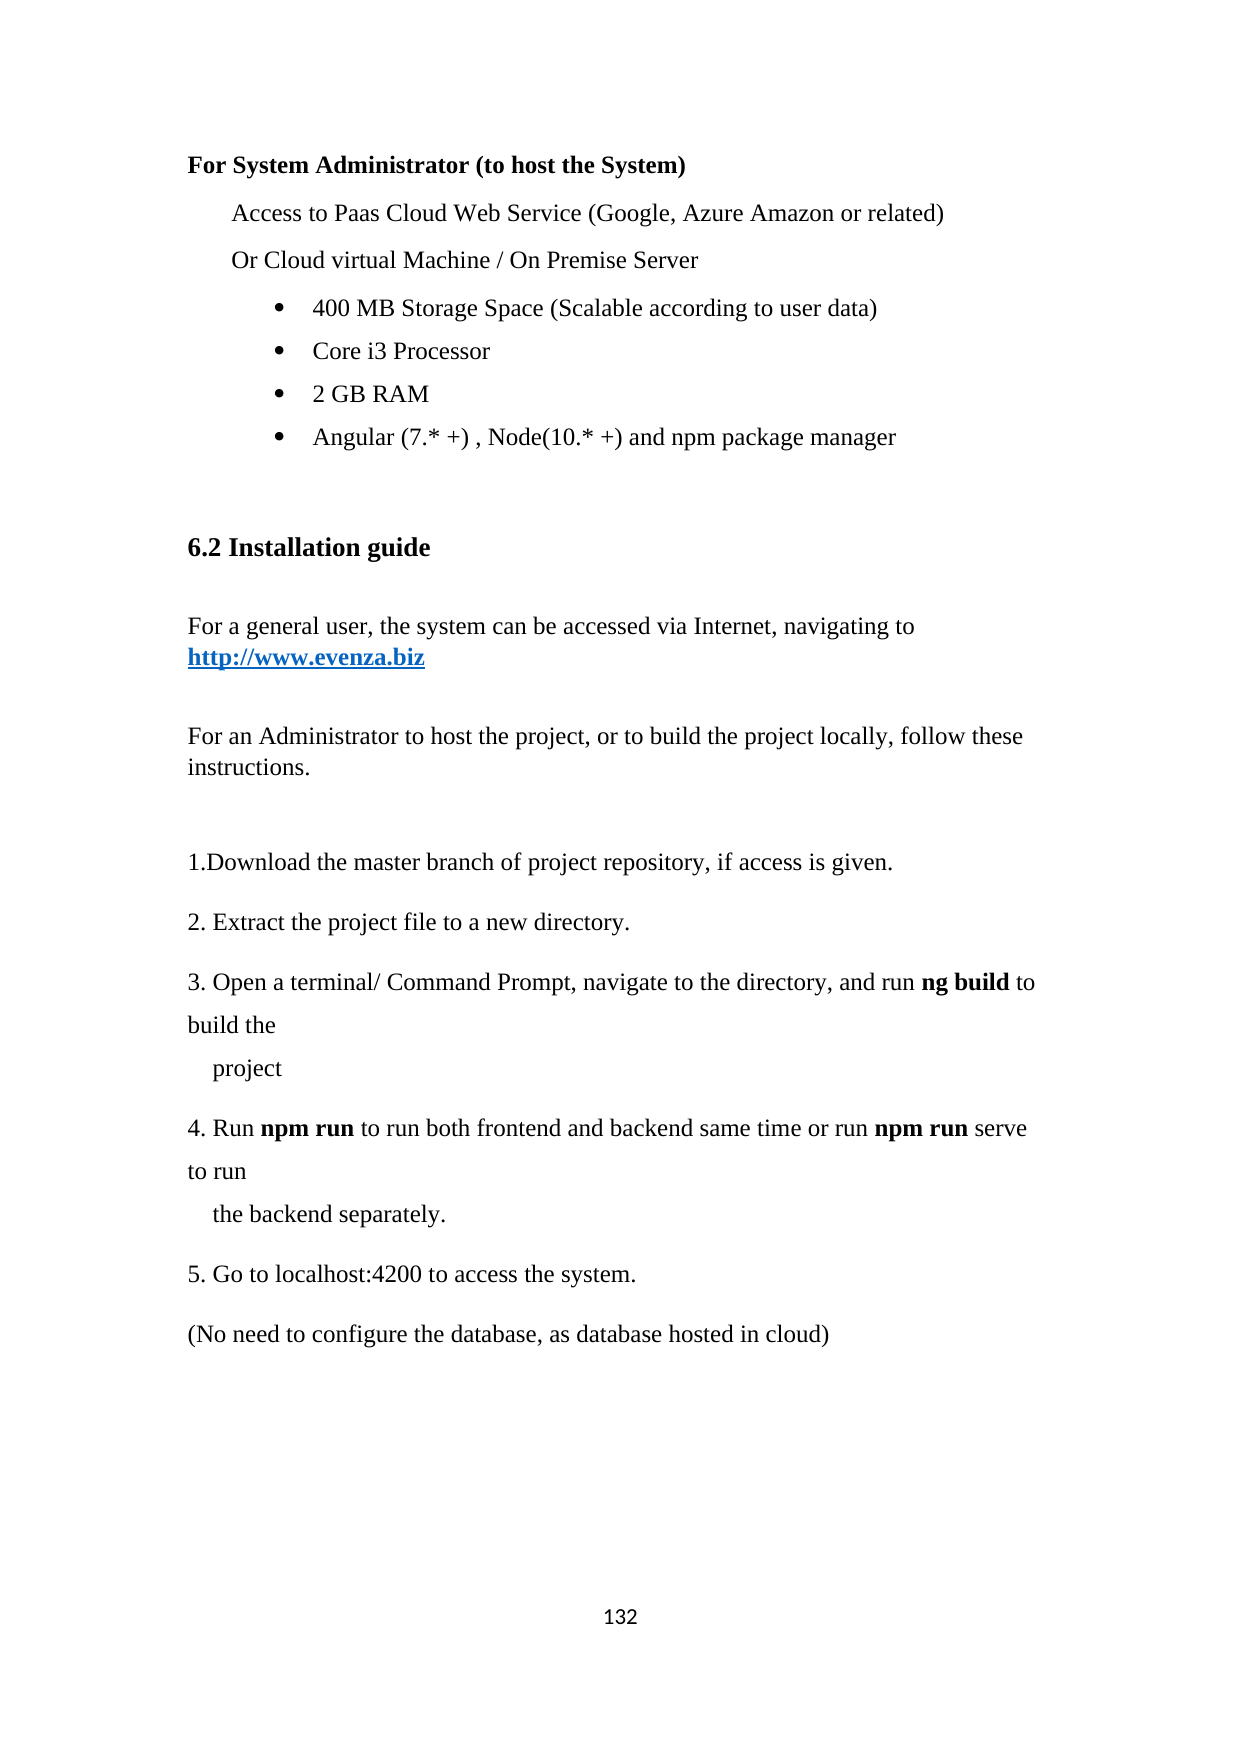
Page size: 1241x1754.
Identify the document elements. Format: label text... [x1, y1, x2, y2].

text 3. Open a terminal/ Command Prompt, navigate to the directory, and run ng build to build the project [187, 967, 1053, 1082]
list 2 GB RAM [275, 379, 1053, 408]
text Access to Paas Cloud Web Service (Google, Azure Amazon or related) [187, 198, 1053, 226]
text 5. Go to localhost:4200 to access the system. [187, 1259, 1053, 1288]
text For a general user, the system can be accessed via Internet, navigating to http://www.evenza.biz [187, 611, 1053, 671]
list Angular (7.* +) , Node(10.* +) and npm package manager [275, 422, 1053, 451]
text (No need to configure the database, as database hosted in cloud) [187, 1319, 1053, 1348]
text Or Cloud virtual Machine / On Premise Server [187, 245, 1053, 274]
text For an Administrator to host the project, or to build the project locally, follow these instructions. [187, 690, 1053, 781]
subtitle 6.2 Installation guide [187, 532, 1053, 596]
text 1.Download the master branch of project repository, if access is given. [187, 847, 1053, 876]
text 2. Extract the project file to a new directory. [187, 907, 1053, 936]
text For System Administrator (to host the System) [187, 150, 1053, 179]
text 4. Run npm run to run both frontend and backend same time or run npm run serve to run the backend separately. [187, 1113, 1053, 1228]
list 400 MB Storage Space (Scalable according to user data) [275, 293, 1053, 322]
list Core i3 Processor [275, 336, 1053, 365]
